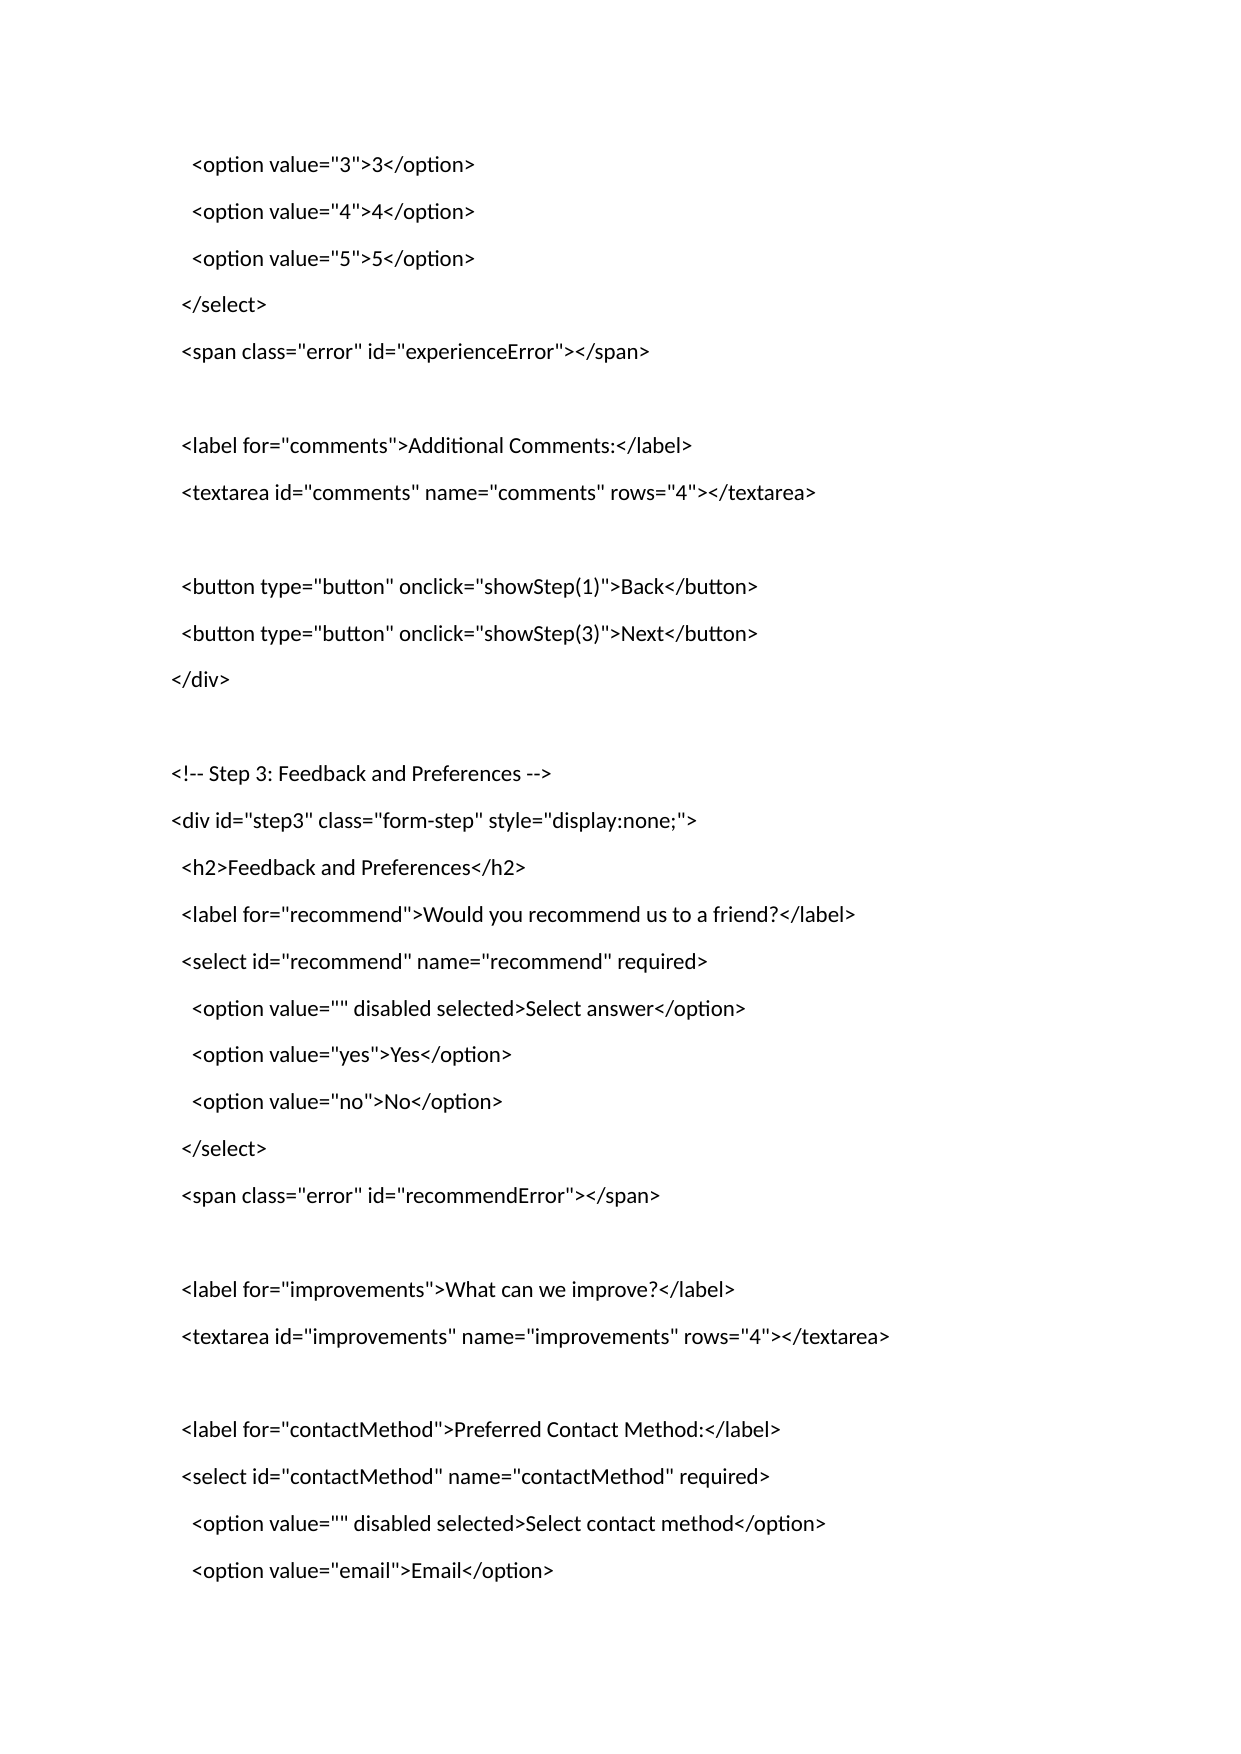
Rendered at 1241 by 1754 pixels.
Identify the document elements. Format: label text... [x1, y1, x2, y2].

text <label for="comments">Additional Comments:</label> [150, 431, 1090, 459]
text <option value="" disabled selected>Select contact method</option> [150, 1509, 1090, 1537]
text <option value="" disabled selected>Select answer</option> [150, 994, 1090, 1022]
text <select id="contactMethod" name="contactMethod" required> [150, 1462, 1090, 1491]
text <textarea id="improvements" name="improvements" rows="4"></textarea> [150, 1322, 1090, 1350]
text <span class="error" id="recommendError"></span> [150, 1181, 1090, 1209]
text <h2>Feedback and Preferences</h2> [150, 853, 1090, 881]
text <span class="error" id="experienceError"></span> [150, 337, 1090, 366]
text <option value="no">No</option> [150, 1087, 1090, 1116]
text <option value="email">Email</option> [150, 1556, 1090, 1584]
text <textarea id="comments" name="comments" rows="4"></textarea> [150, 478, 1090, 506]
text <option value="3">3</option> [150, 150, 1090, 178]
text <label for="recommend">Would you recommend us to a friend?</label> [150, 900, 1090, 928]
text </select> [150, 291, 1090, 319]
text <!-- Step 3: Feedback and Preferences --> [150, 759, 1090, 787]
text <option value="5">5</option> [150, 244, 1090, 272]
text <button type="button" onclick="showStep(3)">Next</button> [150, 619, 1090, 647]
text </div> [150, 666, 1090, 694]
text <option value="yes">Yes</option> [150, 1041, 1090, 1069]
text <button type="button" onclick="showStep(1)">Back</button> [150, 572, 1090, 600]
text <label for="improvements">What can we improve?</label> [150, 1275, 1090, 1303]
text <select id="recommend" name="recommend" required> [150, 947, 1090, 975]
text <div id="step3" class="form-step" style="display:none;"> [150, 806, 1090, 834]
text <label for="contactMethod">Preferred Contact Method:</label> [150, 1416, 1090, 1444]
text <option value="4">4</option> [150, 197, 1090, 225]
text </select> [150, 1134, 1090, 1162]
